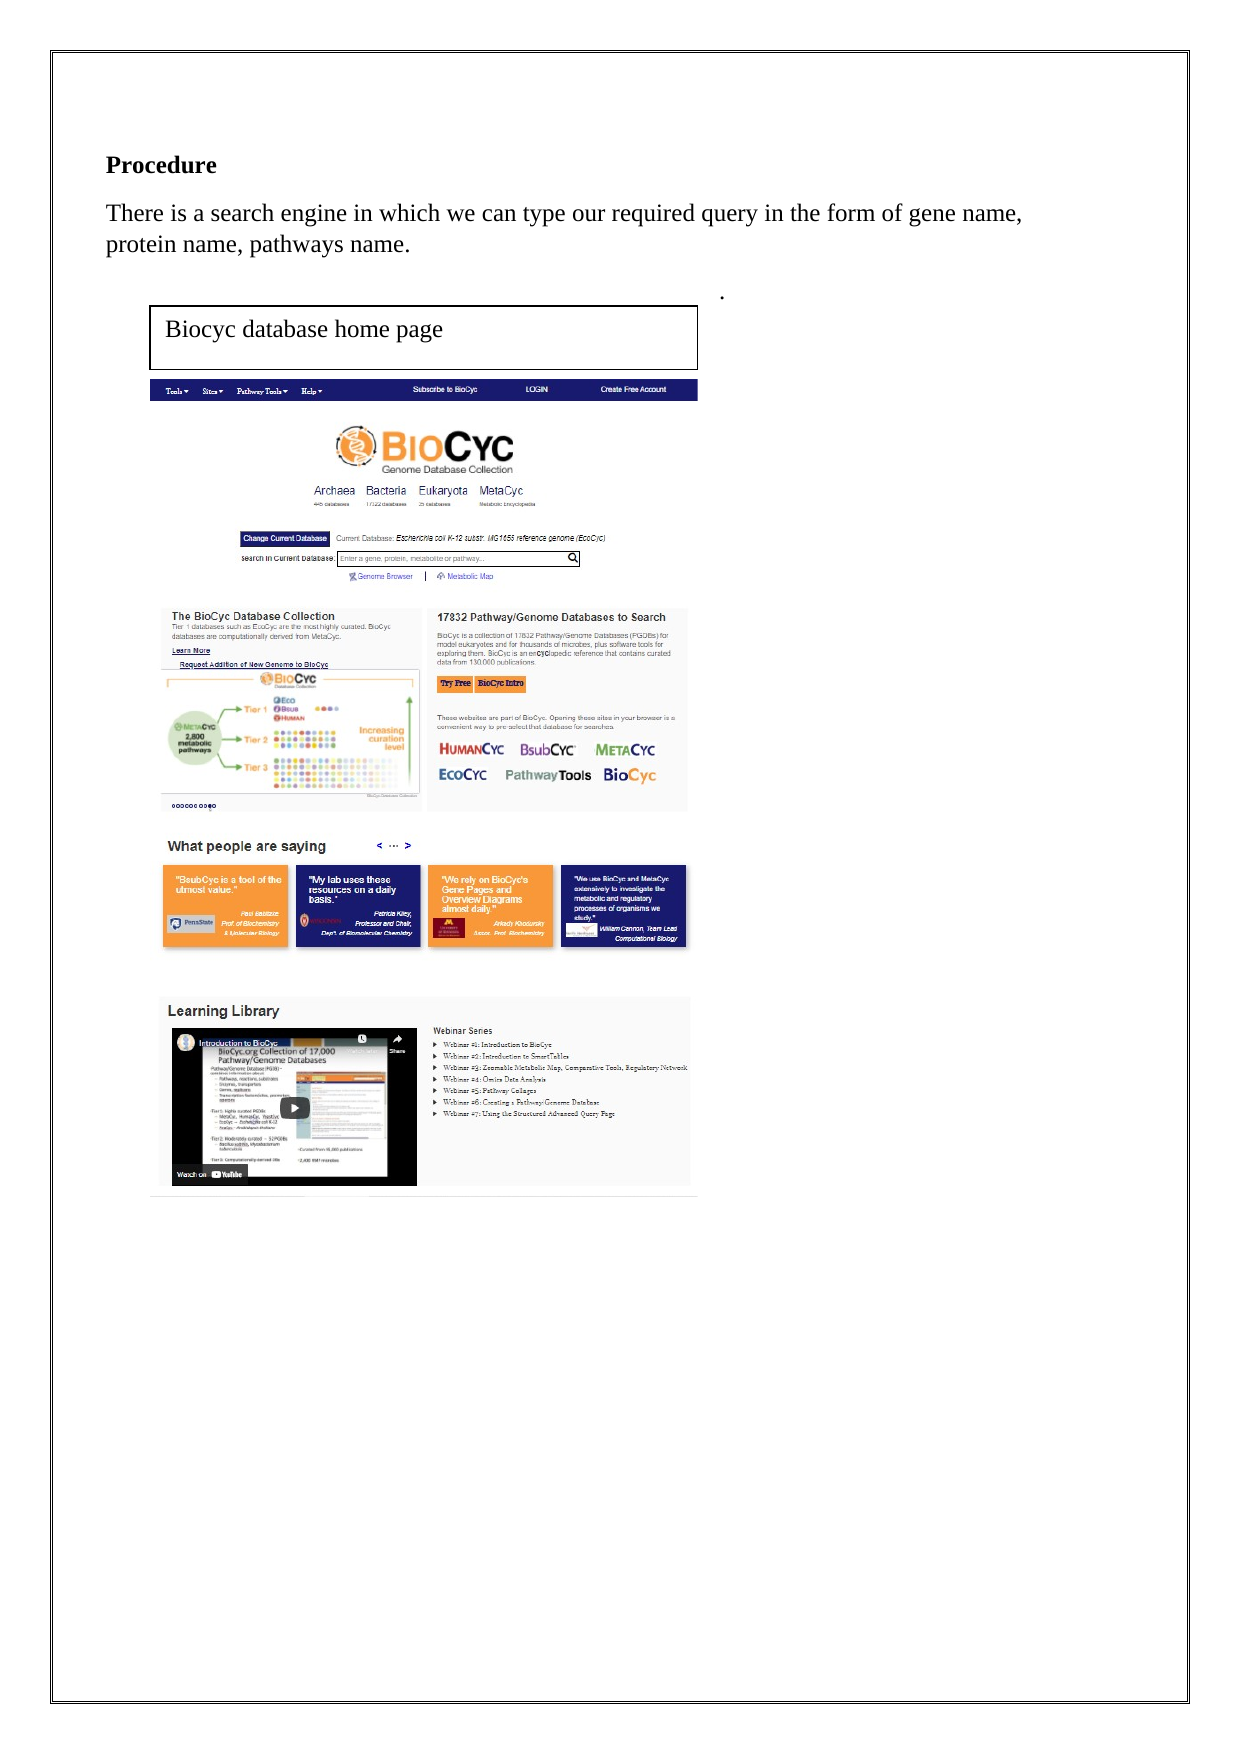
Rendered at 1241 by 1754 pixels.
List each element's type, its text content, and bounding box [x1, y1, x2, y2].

text There is a search engine in which we can type our required query in the form of gene name, protein name, pathways name. [106, 198, 1090, 257]
picture [150, 379, 698, 1197]
text Procedure [106, 150, 1090, 179]
